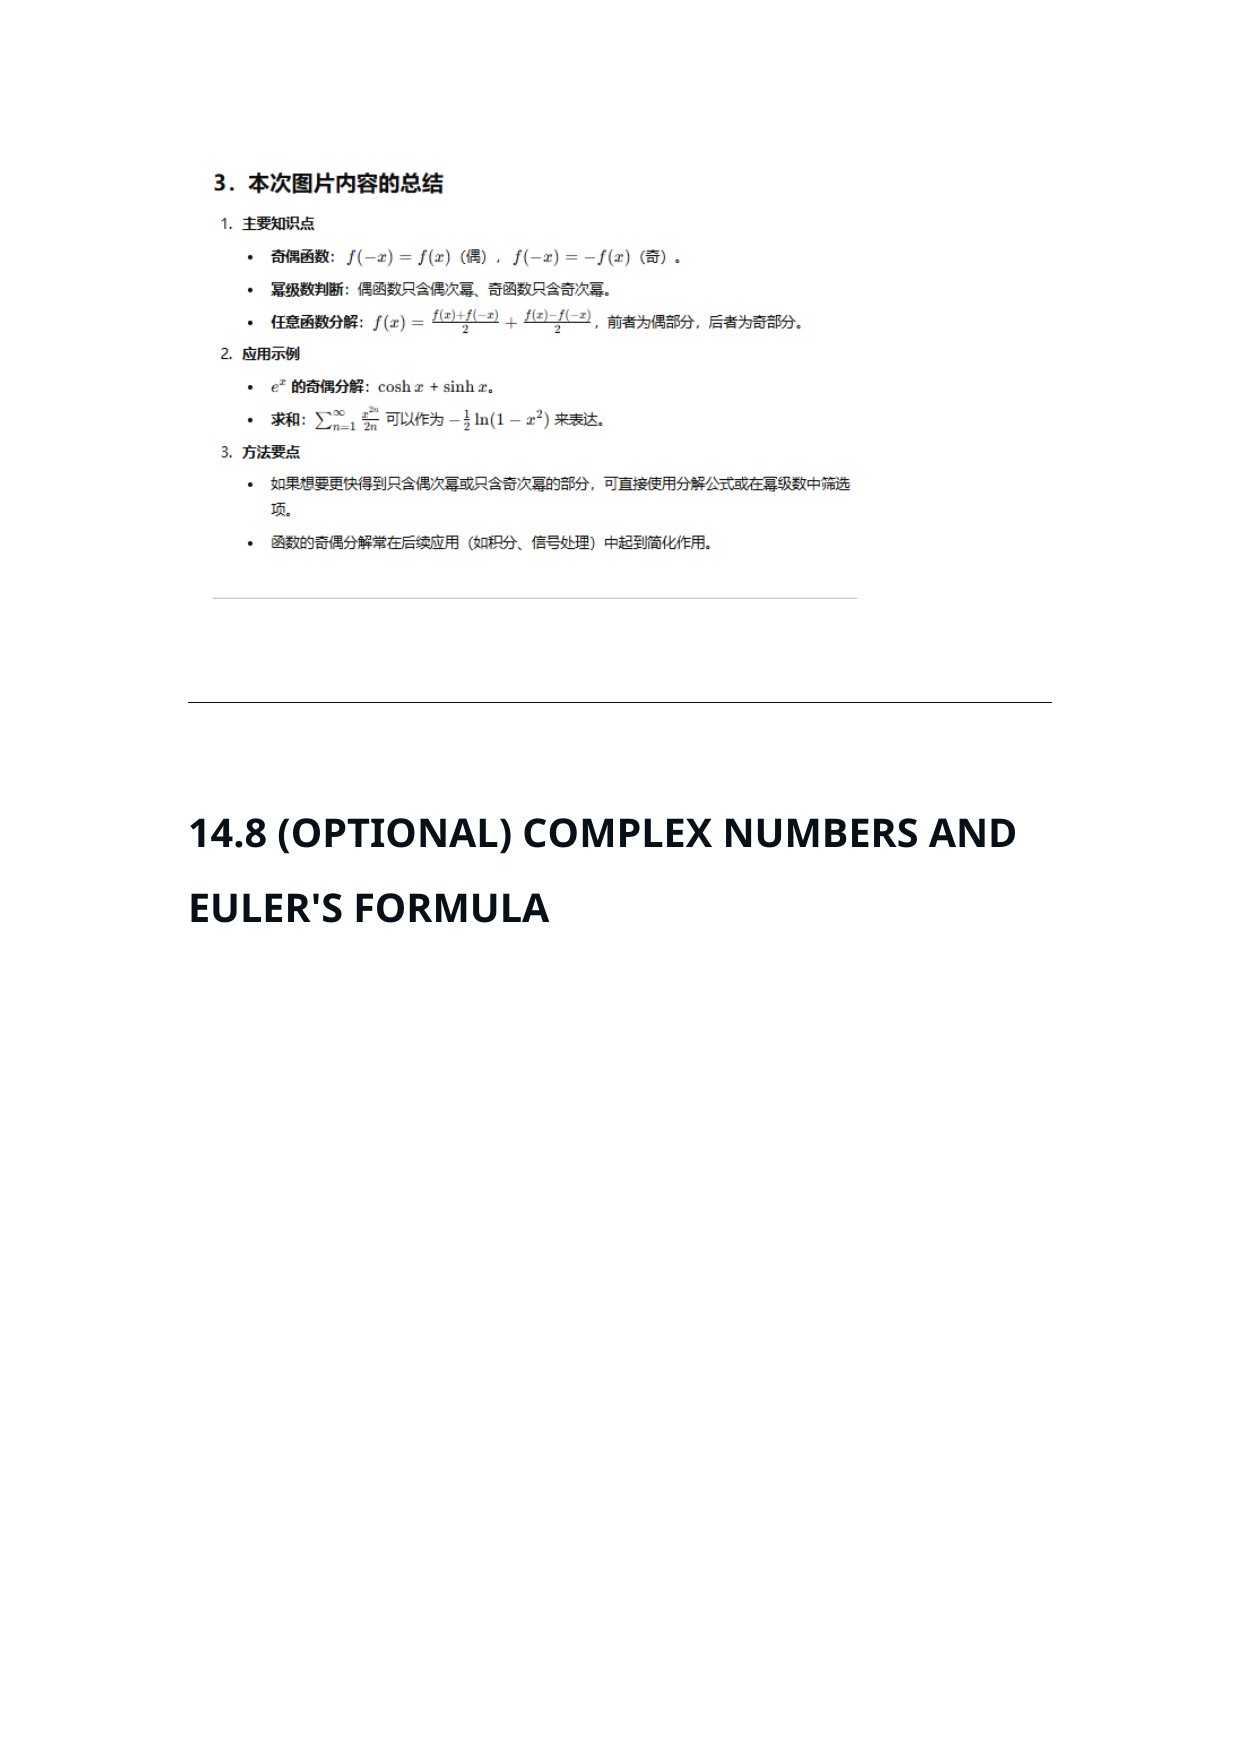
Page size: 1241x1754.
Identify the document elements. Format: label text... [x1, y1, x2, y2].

subtitle 14.8 (OPTIONAL) COMPLEX NUMBERS AND EULER'S FORMULA [188, 794, 1052, 944]
picture [187, 152, 1053, 608]
